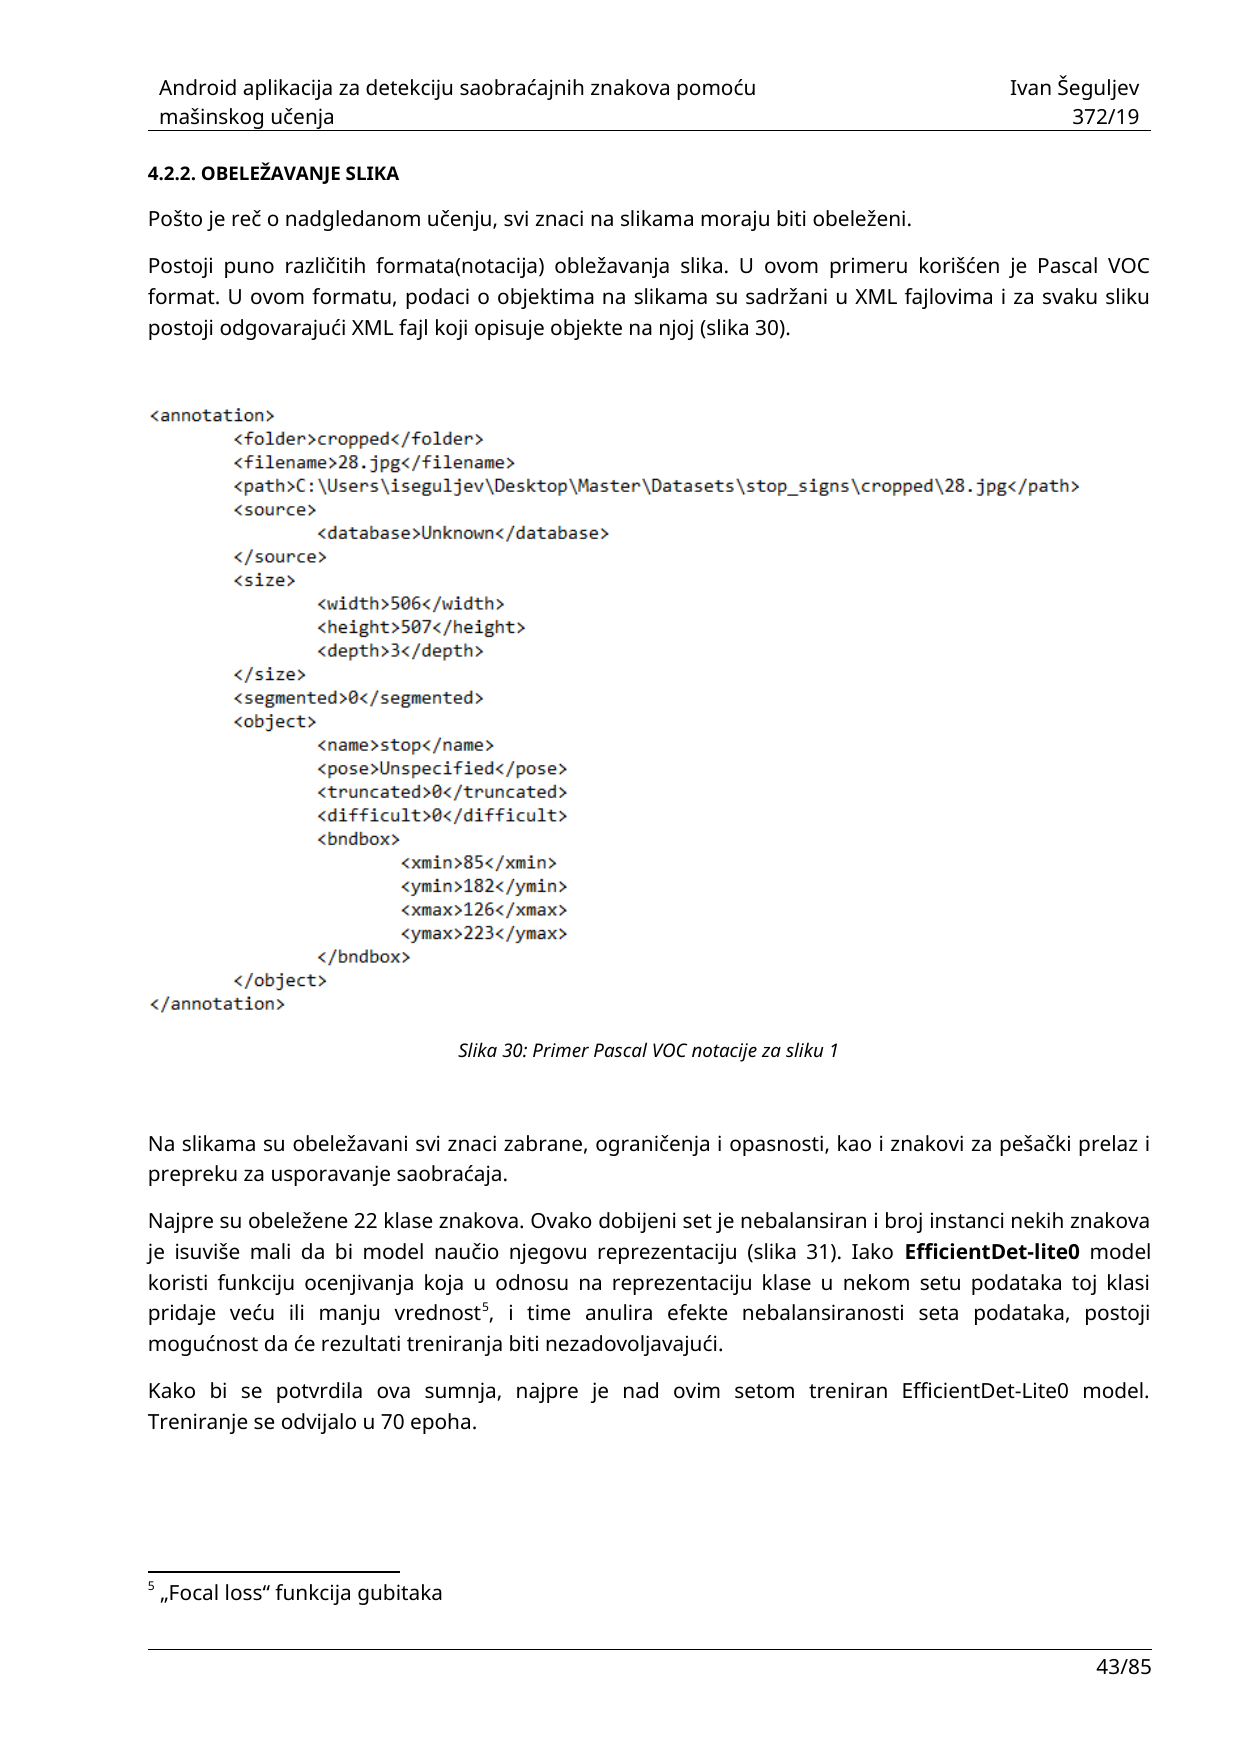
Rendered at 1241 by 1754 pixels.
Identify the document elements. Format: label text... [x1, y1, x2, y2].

text Najpre su obeležene 22 klase znakova. Ovako dobijeni set je nebalansiran i broj instanci nekih znakova je isuviše mali da bi model naučio njegovu reprezentaciju (slika 31). Iako EfficientDet-lite0 model koristi funkciju ocenjivanja koja u odnosu na reprezentaciju klase u nekom setu podataka toj klasi pridaje veću ili manju vrednost, i time anulira efekte nebalansiranosti seta podataka, postoji mogućnost da će rezultati treniranja biti nezadovoljavajući. [148, 1207, 1152, 1358]
text Na slikama su obeležavani svi znaci zabrane, ograničenja i opasnosti, kao i znakovi za pešački prelaz i prepreku za usporavanje saobraćaja. [148, 1129, 1152, 1188]
picture [147, 407, 1092, 1019]
text Postoji puno različitih formata(notacija) obležavanja slika. U ovom primeru korišćen je Pascal VOC format. U ovom formatu, podaci o objektima na slikama su sadržani u XML fajlovima i za svaku sliku postoji odgovarajući XML fajl koji opisuje objekte na njoj (slika 30). [148, 251, 1152, 341]
subtitle 4.2.2. OBELEŽAVANJE SLIKA [148, 160, 1152, 185]
subtitle Slika 30: Primer Pascal VOC notacije za sliku 1 [148, 1037, 1152, 1063]
text Kako bi se potvrdila ova sumnja, najpre je nad ovim setom treniran EfficientDet-Lite0 model. Treniranje se odvijalo u 70 epoha. [148, 1376, 1152, 1436]
text Pošto je reč o nadgledanom učenju, svi znaci na slikama moraju biti obeleženi. [148, 204, 1152, 232]
